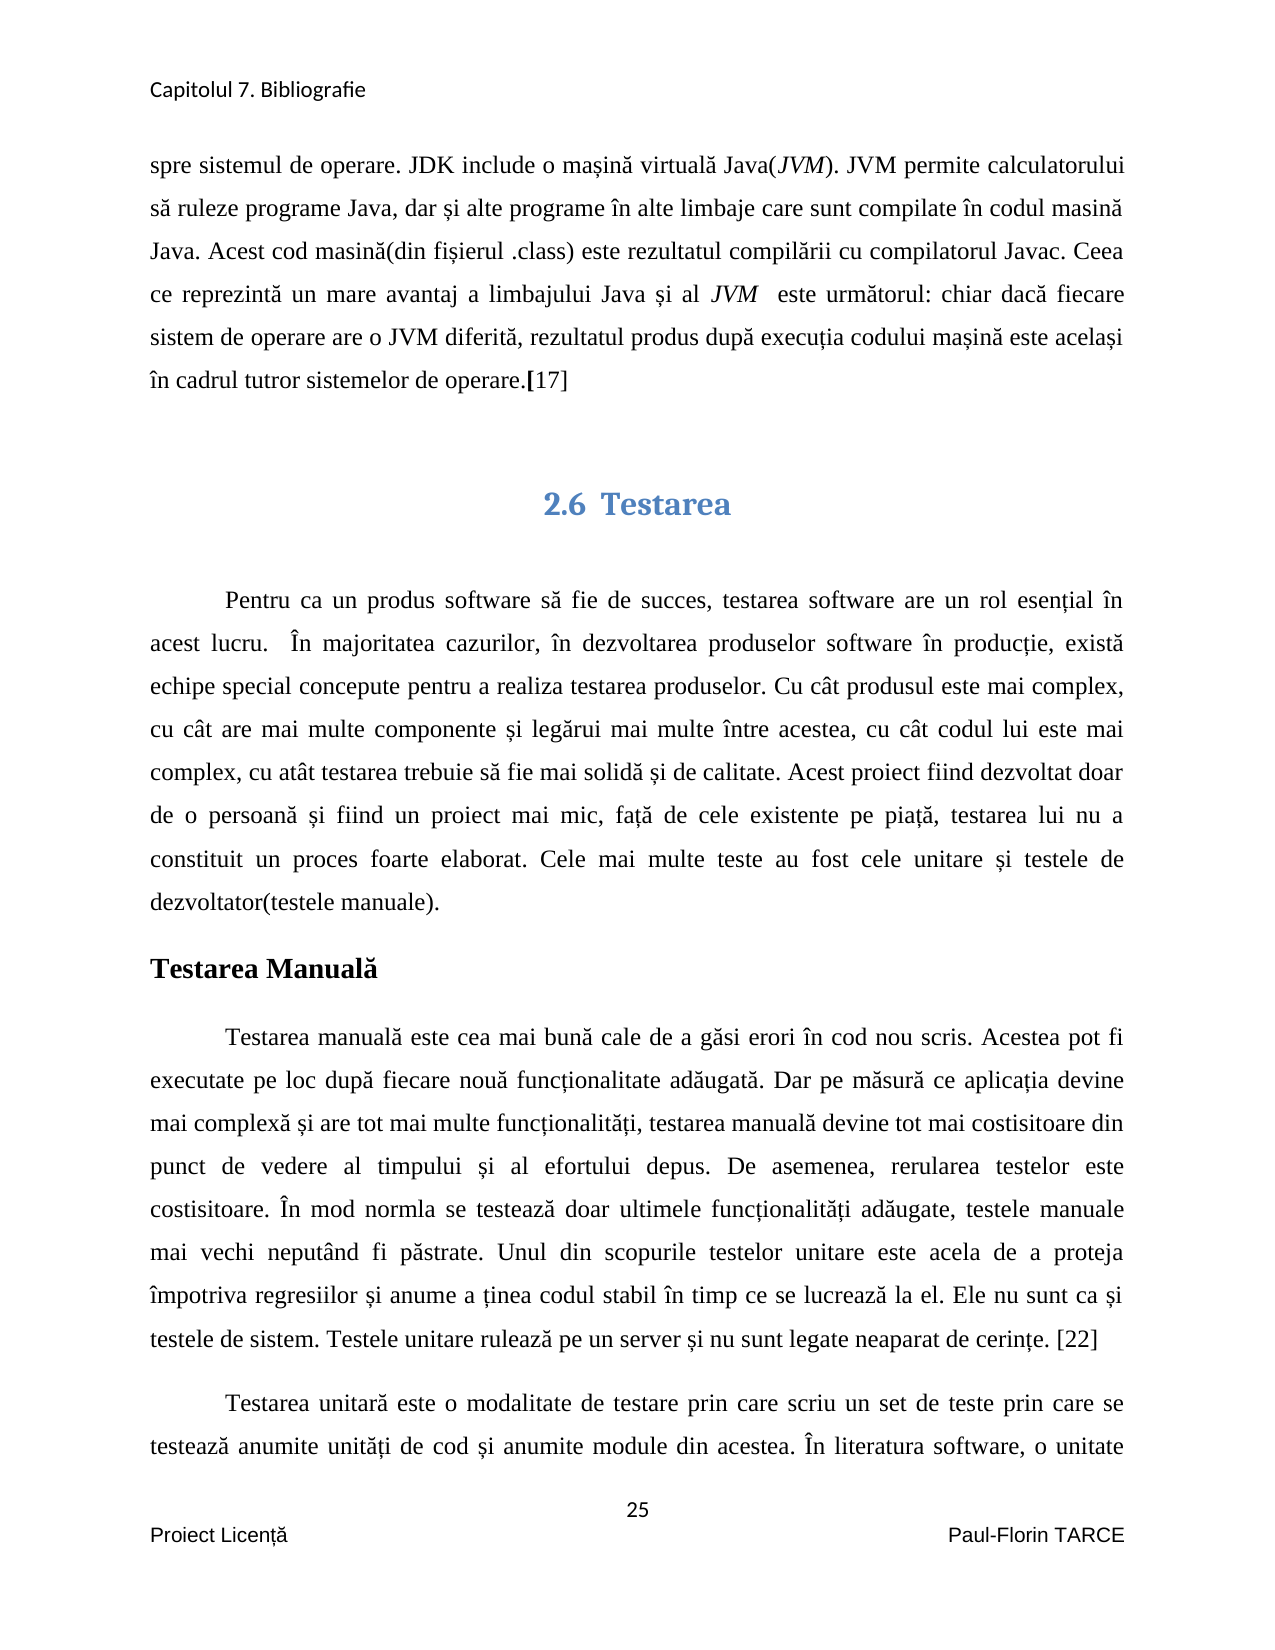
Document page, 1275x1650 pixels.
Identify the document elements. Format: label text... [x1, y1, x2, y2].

text Testarea Manuală [150, 951, 1125, 984]
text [150, 150, 1125, 394]
subtitle 2.6 Testarea [150, 485, 1125, 523]
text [150, 1388, 1125, 1459]
text Testarea manuală este cea mai bună cale de a găsi erori în cod nou scris. Acestea pot fi executate pe loc după fiecare nouă funcționalitate adăugată. Dar pe măsură ce aplicația devine mai complexă și are tot mai multe funcționalități, testarea manuală devine tot mai costisitoare din punct de vedere al timpului și al efortului depus. De asemenea, rerularea testelor este costisitoare. În mod normla se testează doar ultimele funcționalități adăugate, testele manuale mai vechi neputând fi păstrate. Unul din scopurile testelor unitare este acela de a proteja împotriva regresiilor și anume a ținea codul stabil în timp ce se lucrează la el. Ele nu sunt ca și testele de sistem. Testele unitare rulează pe un server și nu sunt legate neaparat de cerințe. [22] [150, 1022, 1125, 1352]
text Pentru ca un produs software să fie de succes, testarea software are un rol esențial în acest lucru. În majoritatea cazurilor, în dezvoltarea produselor software în producție, există echipe special concepute pentru a realiza testarea produselor. Cu cât produsul este mai complex, cu cât are mai multe componente și legărui mai multe între acestea, cu cât codul lui este mai complex, cu atât testarea trebuie să fie mai solidă și de calitate. Acest proiect fiind dezvoltat doar de o persoană și fiind un proiect mai mic, față de cele existente pe piață, testarea lui nu a constituit un proces foarte elaborat. Cele mai multe teste au fost cele unitare și testele de dezvoltator(testele manuale). [150, 585, 1125, 916]
